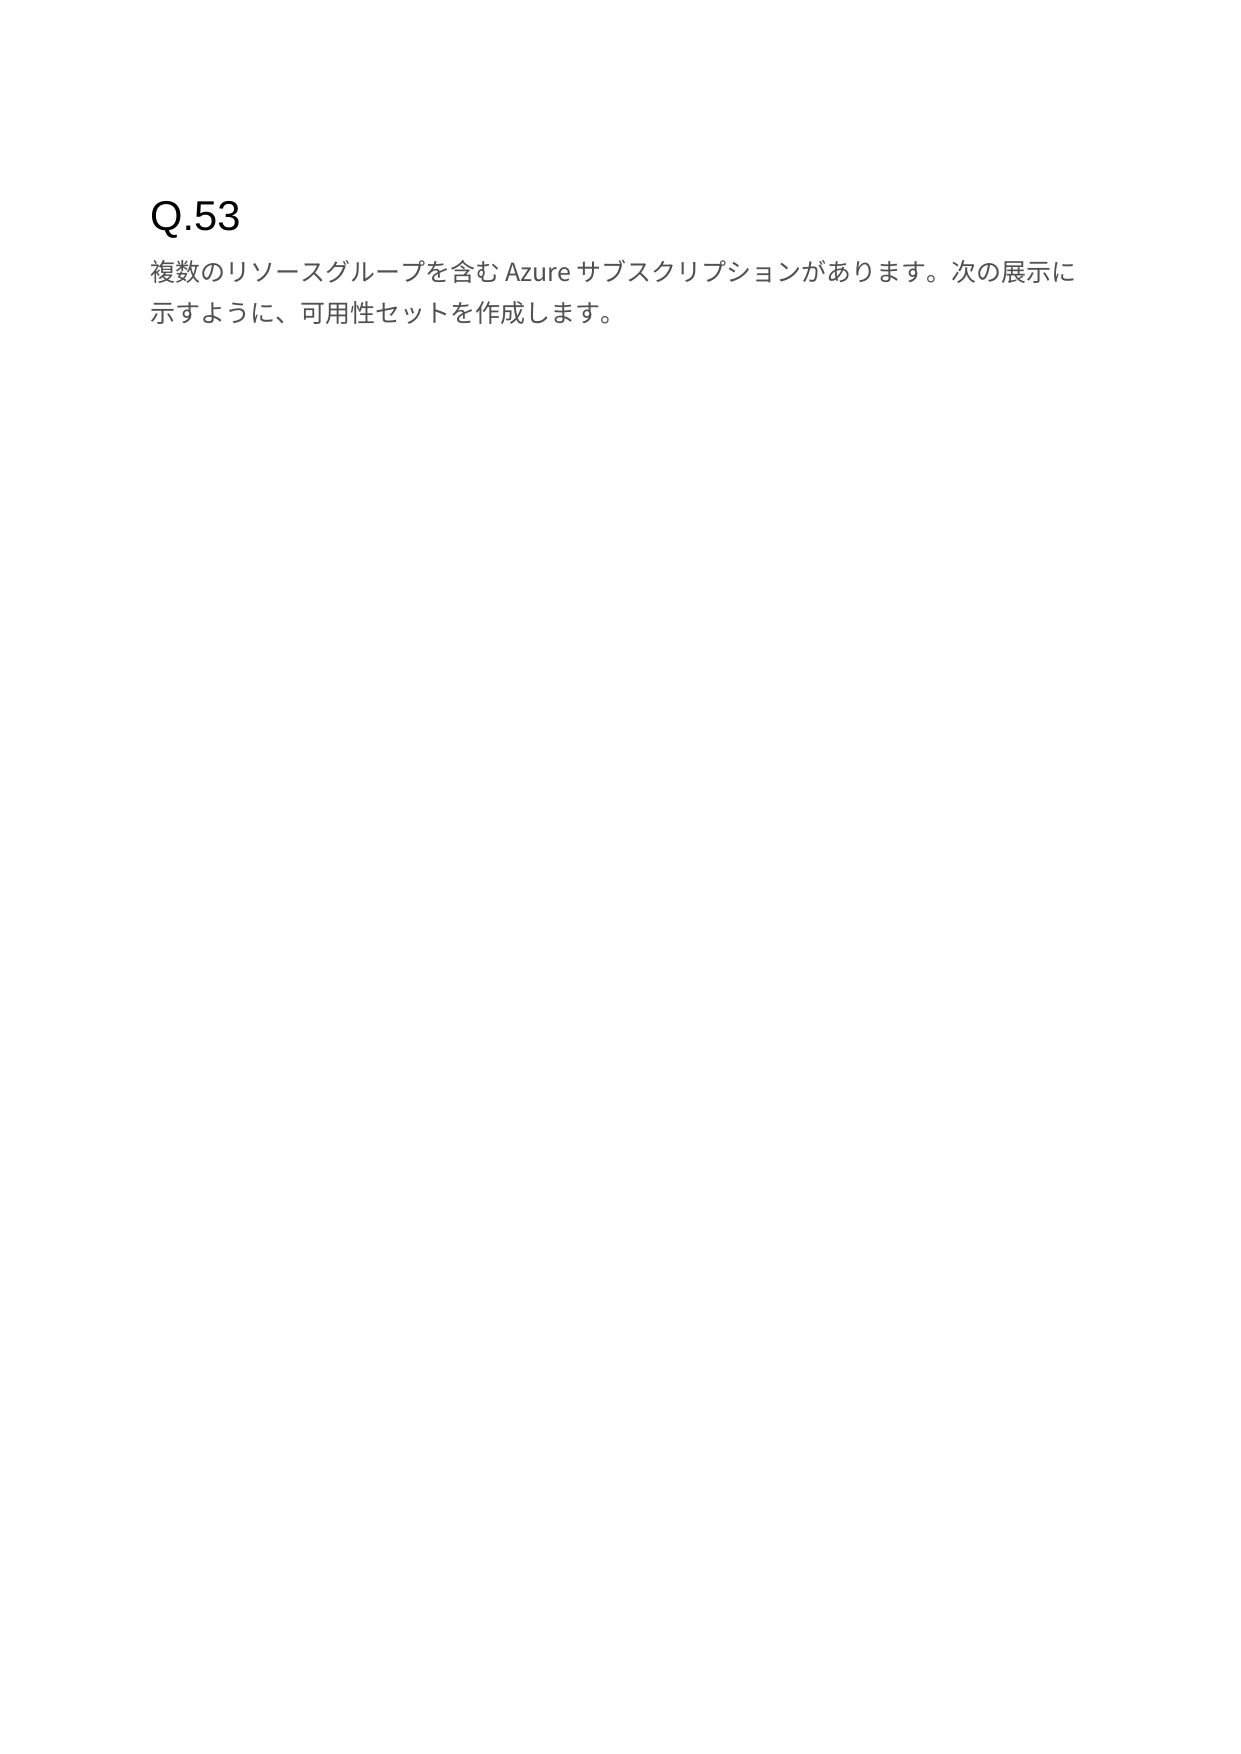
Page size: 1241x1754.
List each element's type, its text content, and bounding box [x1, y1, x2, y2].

subtitle Q.53 [150, 192, 1090, 239]
text 複数のリソースグループを含むAzureサブスクリプションがあります。次の展示に示すように、可用性セットを作成します。 [150, 252, 1090, 330]
